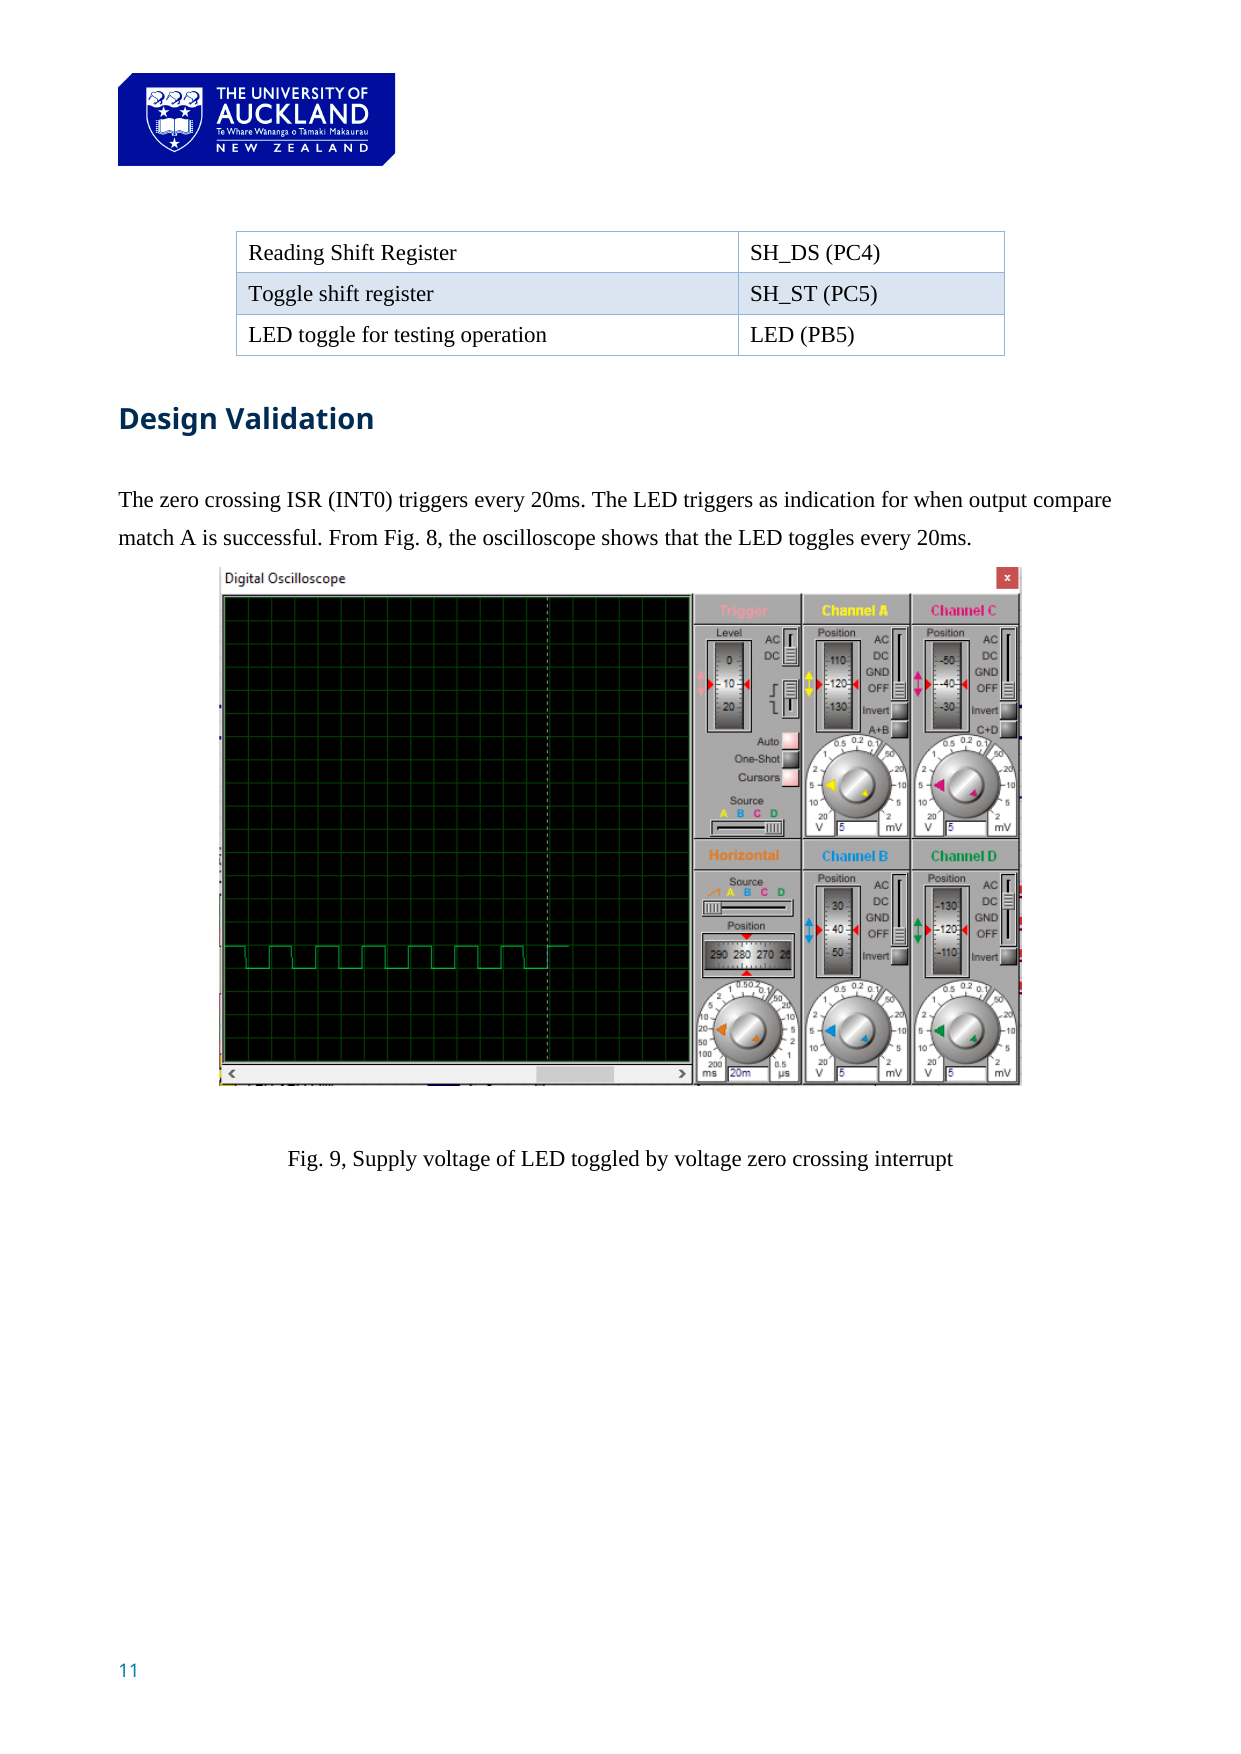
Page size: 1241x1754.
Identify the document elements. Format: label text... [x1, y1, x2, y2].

picture [219, 567, 1022, 1086]
table_cell LED toggle for testing operation [237, 315, 738, 355]
table_cell Toggle shift register [237, 273, 738, 314]
table_cell SH_ST (PC5) [739, 273, 1004, 314]
picture [118, 73, 396, 166]
table_cell Reading Shift Register [237, 232, 738, 272]
table_cell LED (PB5) [739, 315, 1004, 355]
text The zero crossing ISR (INT0) triggers every 20ms. The LED triggers as indication for when output compare match A is successful. From Fig. 8, the oscilloscope shows that the LED toggles every 20ms. [118, 481, 1123, 556]
subtitle Design Validation [118, 381, 1123, 456]
table_cell SH_DS (PC4) [739, 232, 1004, 272]
